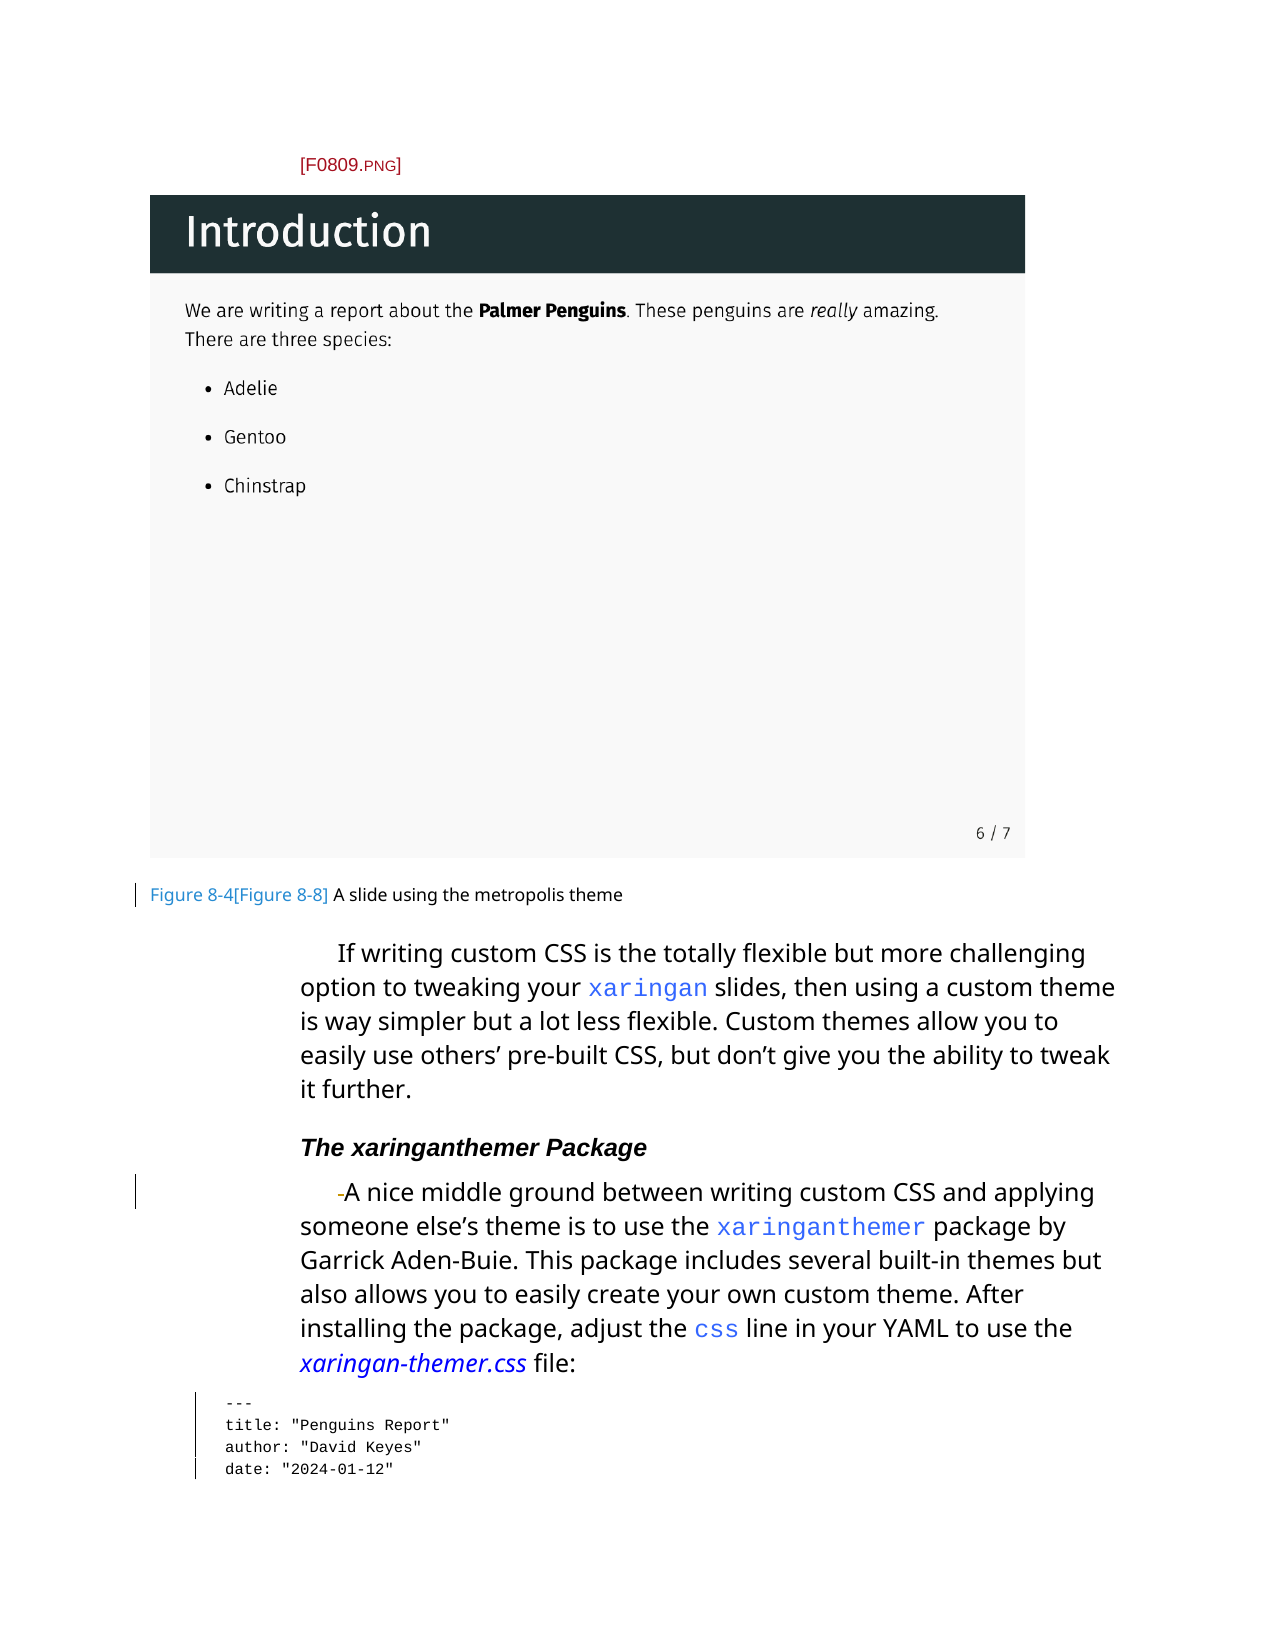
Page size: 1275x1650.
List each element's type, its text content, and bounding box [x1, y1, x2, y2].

text --- [196, 1392, 1125, 1414]
text date: "2024-01-12" [196, 1457, 1125, 1479]
picture [150, 195, 1025, 858]
text title: "Penguins Report" [196, 1414, 1125, 1436]
text The xaringanthemer Package [300, 1131, 1125, 1162]
text author: "David Keyes" [196, 1436, 1125, 1457]
text A nice middle ground between writing custom CSS and applying someone else’s theme is to use the xaringanthemer package by Garrick Aden-Buie. This package includes several built-in themes but also allows you to easily create your own custom theme. After installing the package, adjust the css line in your YAML to use the xaringan-themer.css file: [300, 1174, 1125, 1379]
text If writing custom CSS is the totally flexible but more challenging option to tweaking your xaringan slides, then using a custom theme is way simpler but a lot less flexible. Custom themes allow you to easily use others’ pre-built CSS, but don’t give you the ability to tweak it further. [300, 935, 1125, 1106]
list A slide using the metropolis theme [150, 882, 1125, 907]
text [F0809.png] [300, 150, 1125, 175]
